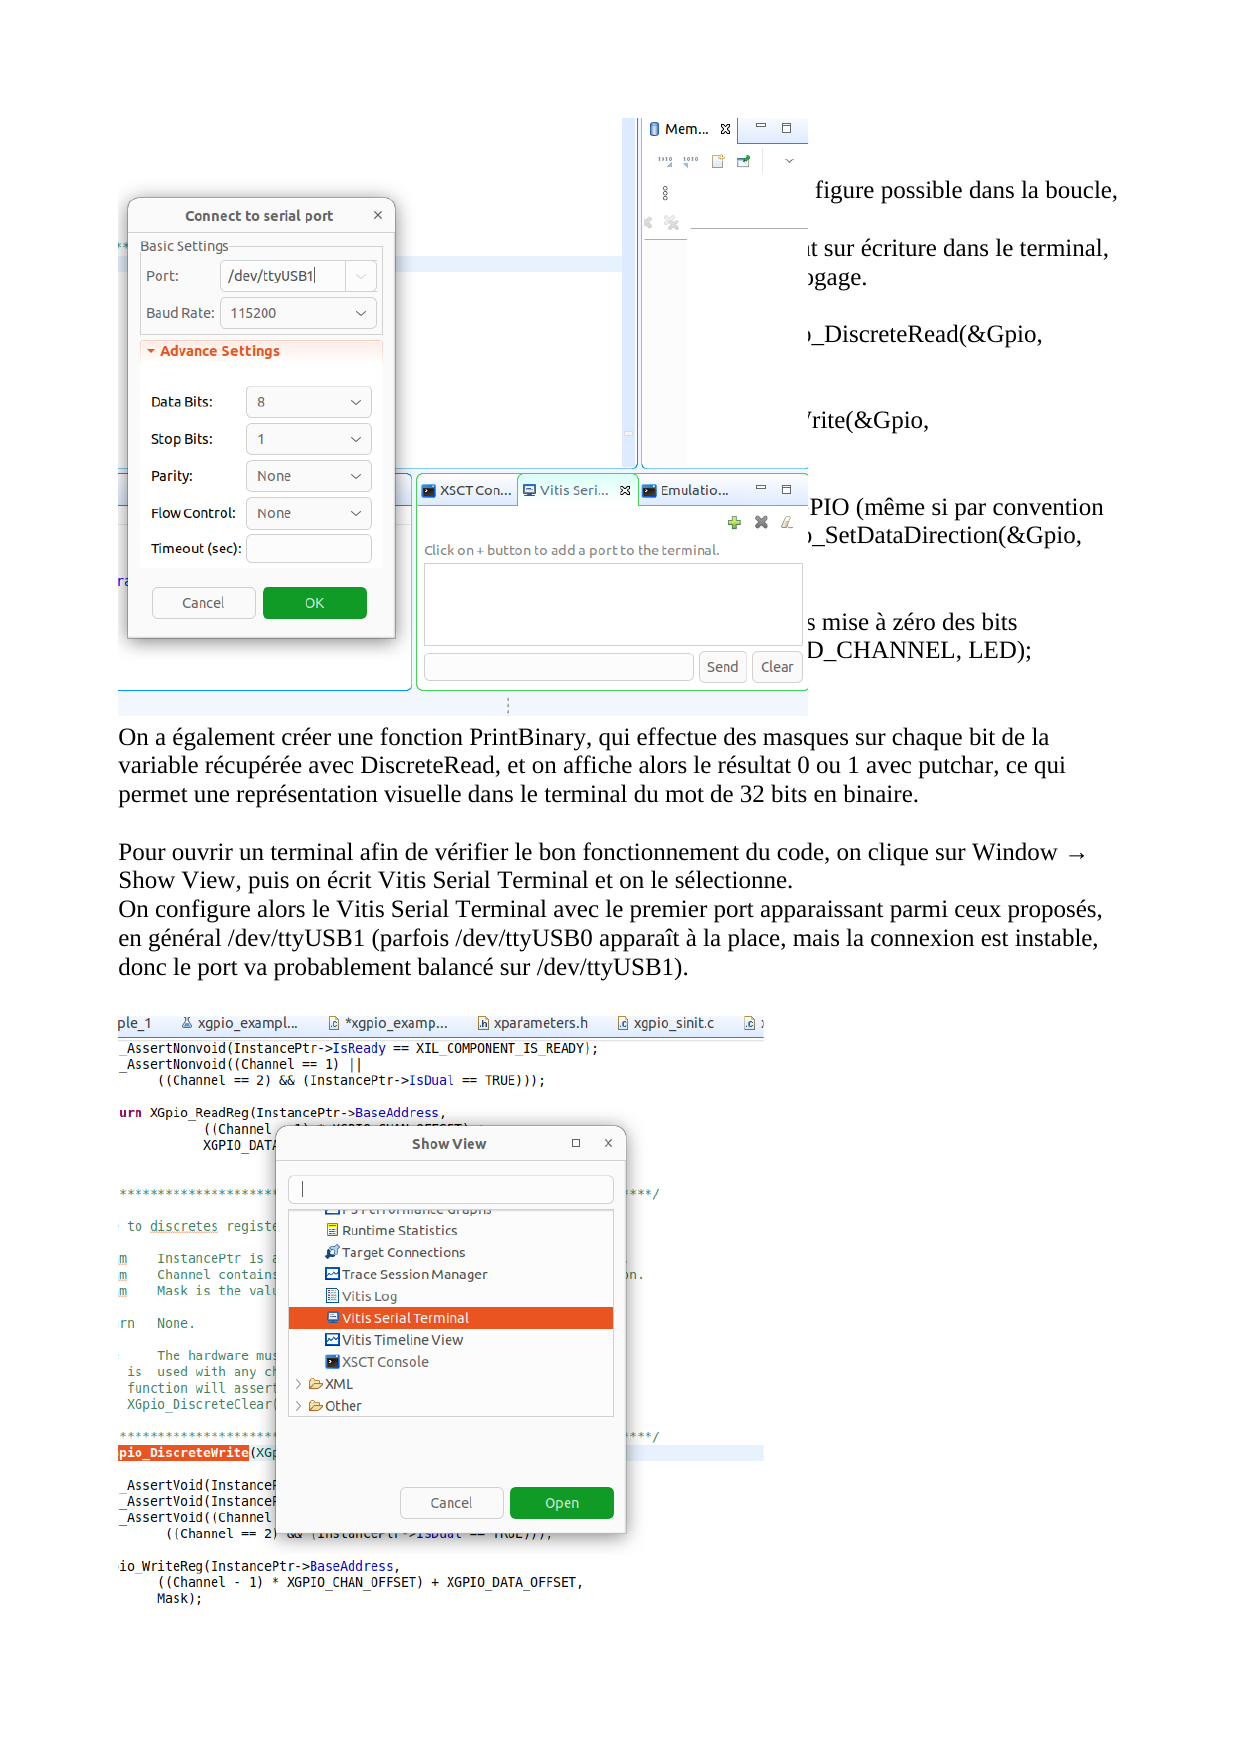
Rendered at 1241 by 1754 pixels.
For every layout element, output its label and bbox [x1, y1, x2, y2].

picture [118, 1039, 764, 1613]
picture [118, 118, 809, 716]
text [118, 118, 1122, 1009]
picture [118, 1016, 764, 1036]
picture [739, 118, 809, 142]
